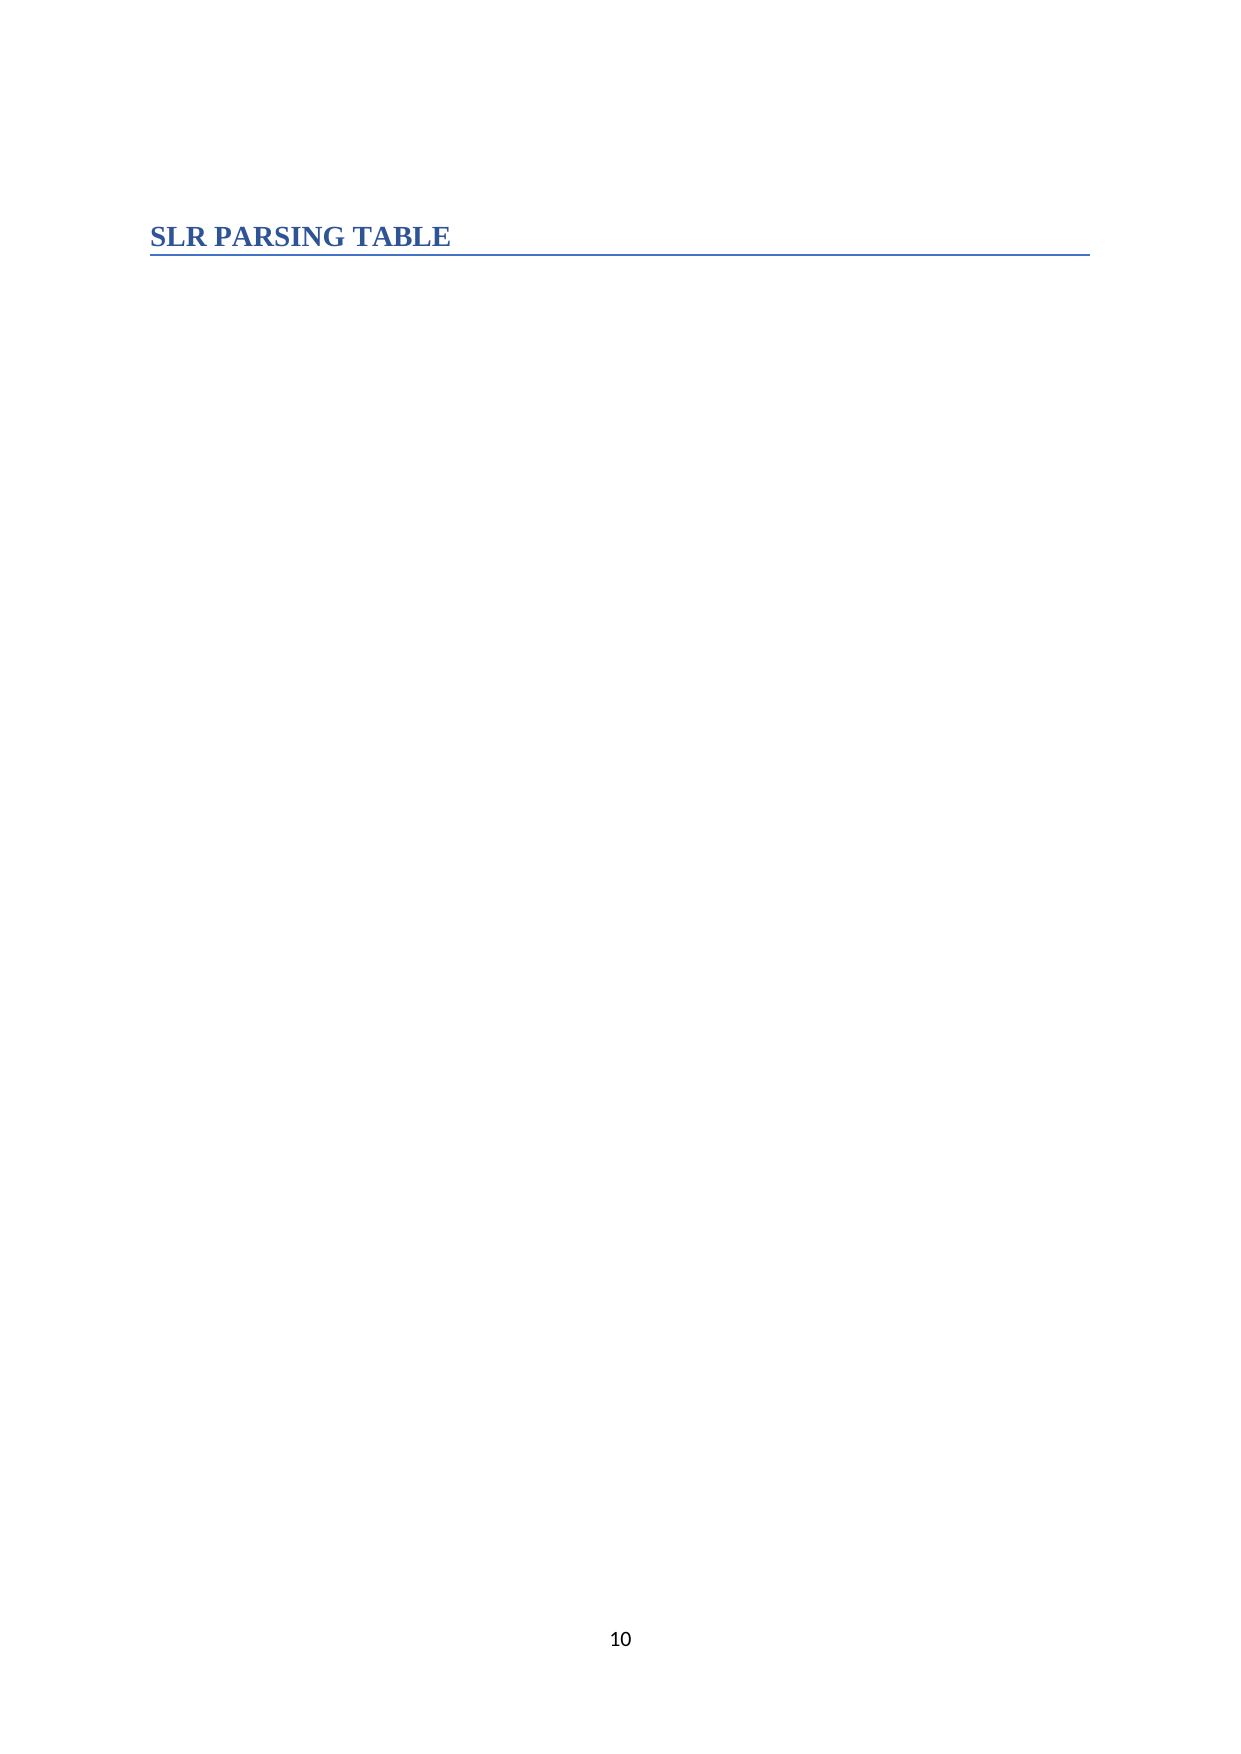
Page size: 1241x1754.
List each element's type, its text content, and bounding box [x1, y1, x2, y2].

subtitle SLR PARSING TABLE [150, 219, 1090, 254]
